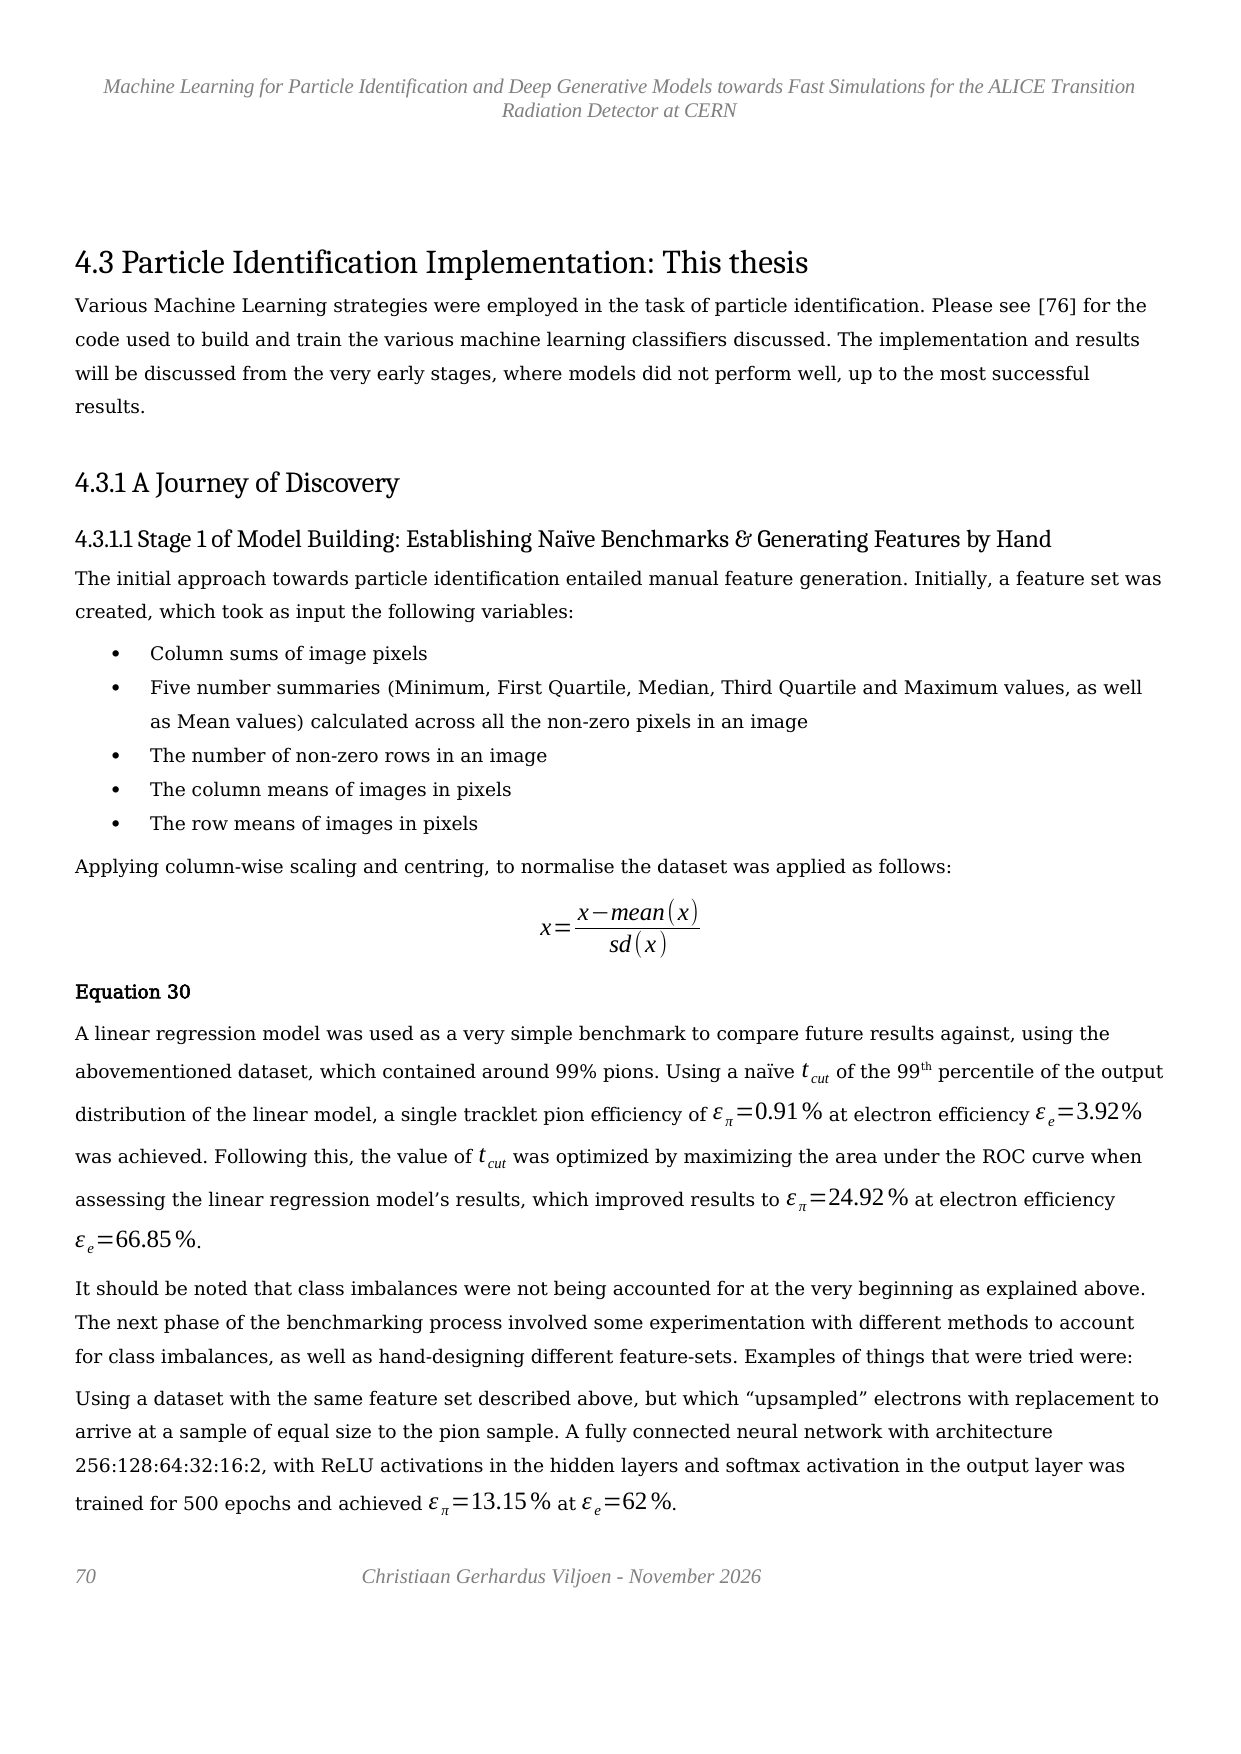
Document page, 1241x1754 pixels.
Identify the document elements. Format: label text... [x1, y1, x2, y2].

text The initial approach towards particle identification entailed manual feature generation. Initially, a feature set was created, which took as input the following variables: [75, 566, 1165, 622]
list The row means of images in pixels [112, 812, 1165, 835]
list The number of non-zero rows in an image [112, 744, 1165, 767]
text Using a dataset with the same feature set described above, but which “upsampled” electrons with replacement to arrive at a sample of equal size to the pion sample. A fully connected neural network with architecture 256:128:64:32:16:2, with ReLU activations in the hidden layers and softmax activation in the output layer was trained for 500 epochs and achieved at . [75, 1386, 1165, 1519]
subtitle Stage 1 of Model Building: Establishing Naïve Benchmarks & Generating Features by Hand [75, 525, 1165, 554]
text Equation 30 [75, 980, 1165, 1002]
subtitle A Journey of Discovery [75, 466, 1165, 500]
list The column means of images in pixels [112, 778, 1165, 801]
text It should be noted that class imbalances were not being accounted for at the very beginning as explained above. The next phase of the benchmarking process involved some experimentation with different methods to account for class imbalances, as well as hand-designing different feature-sets. Examples of things that were tried were: [75, 1277, 1165, 1367]
list Column sums of image pixels [112, 642, 1165, 665]
text A linear regression model was used as a very simple benchmark to compare future results against, using the abovementioned dataset, which contained around 99% pions. Using a naïve of the 99th percentile of the output distribution of the linear model, a single tracklet pion efficiency of at electron efficiency was achieved. Following this, the value of was optimized by maximizing the area under the ROC curve when assessing the linear regression model’s results, which improved results to at electron efficiency . [75, 1022, 1165, 1257]
list Five number summaries (Minimum, First Quartile, Median, Third Quartile and Maximum values, as well as Mean values) calculated across all the non-zero pixels in an image [112, 676, 1165, 733]
text Applying column-wise scaling and centring, to normalise the dataset was applied as follows: [75, 854, 1165, 877]
subtitle Particle Identification Implementation: This thesis [75, 243, 1165, 281]
text Various Machine Learning strategies were employed in the task of particle identification. Please see for the code used to build and train the various machine learning classifiers discussed. The implementation and results will be discussed from the very early stages, where models did not perform well, up to the most successful results. [75, 294, 1165, 418]
